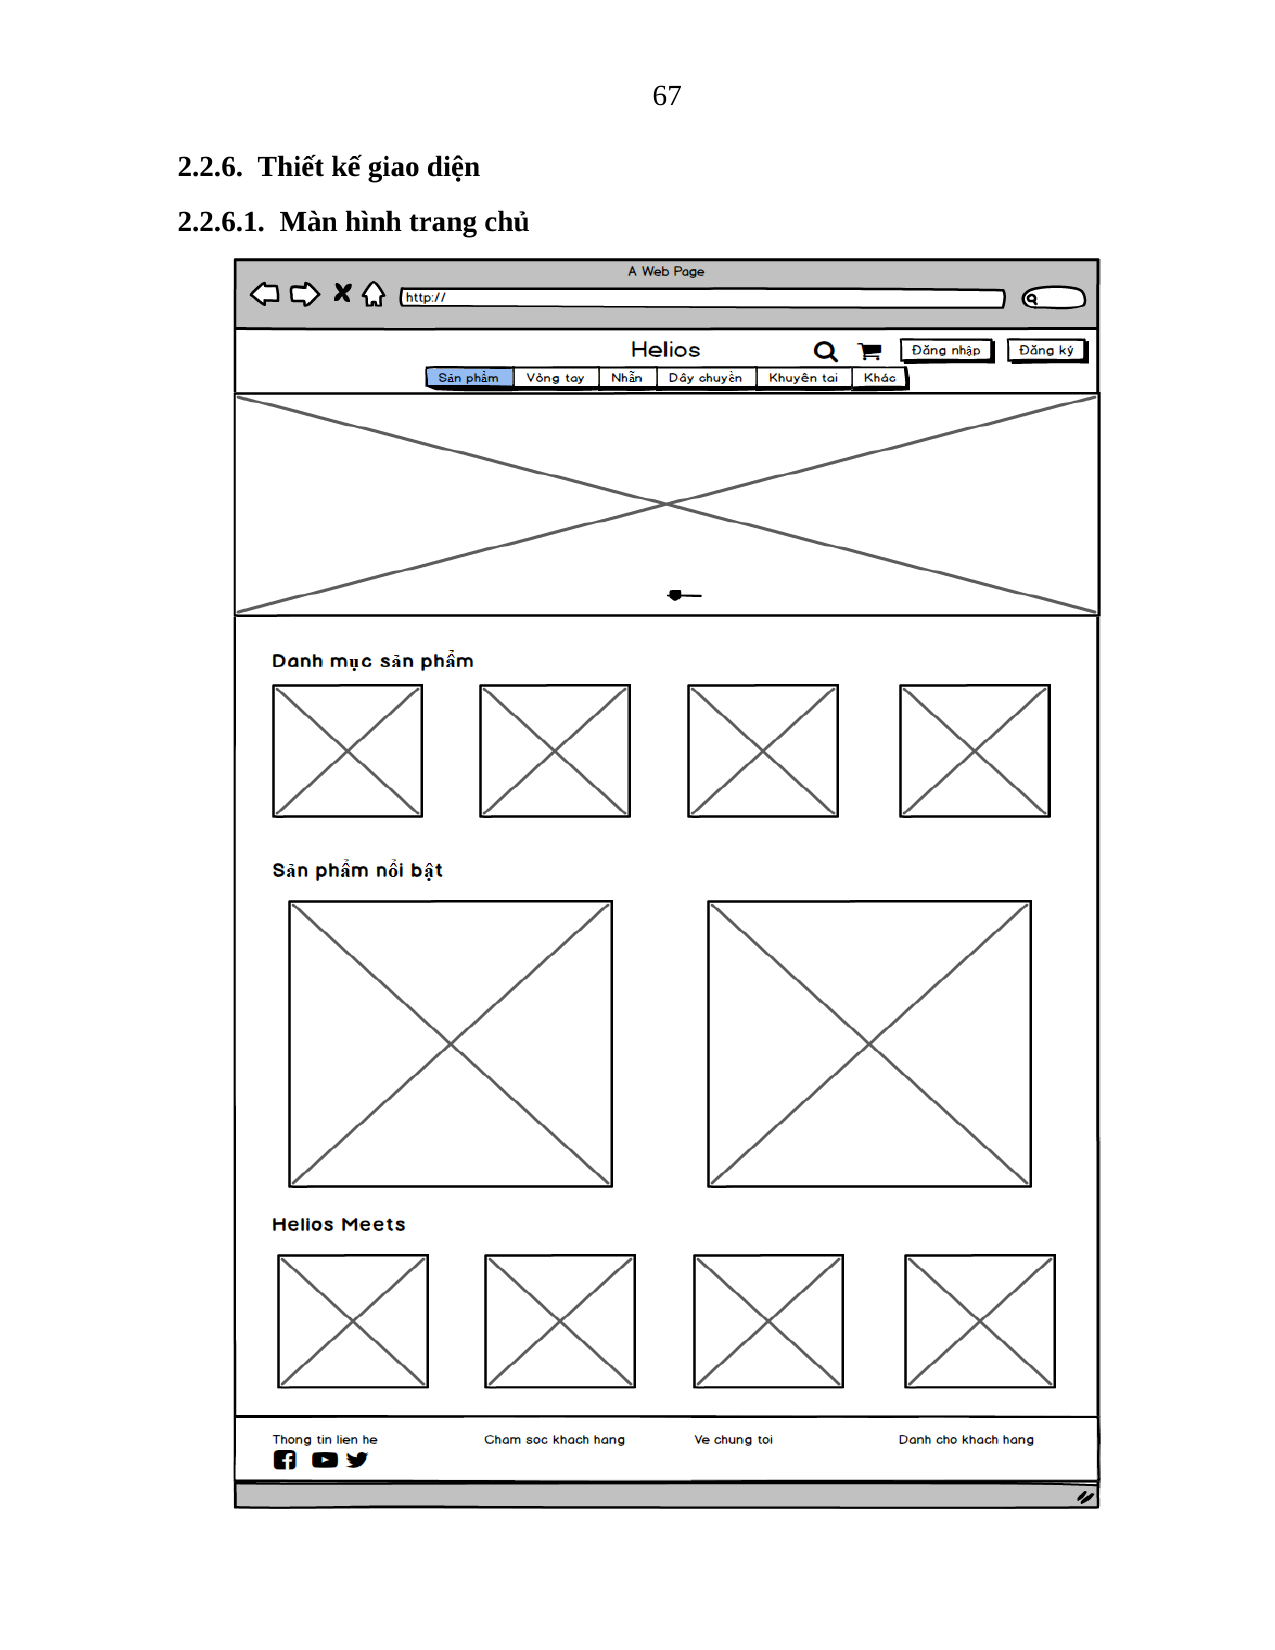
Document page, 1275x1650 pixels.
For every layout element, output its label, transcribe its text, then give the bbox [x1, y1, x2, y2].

subtitle Màn hình trang chủ [177, 204, 1157, 237]
subtitle Thiết kế giao diện [177, 149, 1157, 183]
picture [233, 258, 1101, 1509]
